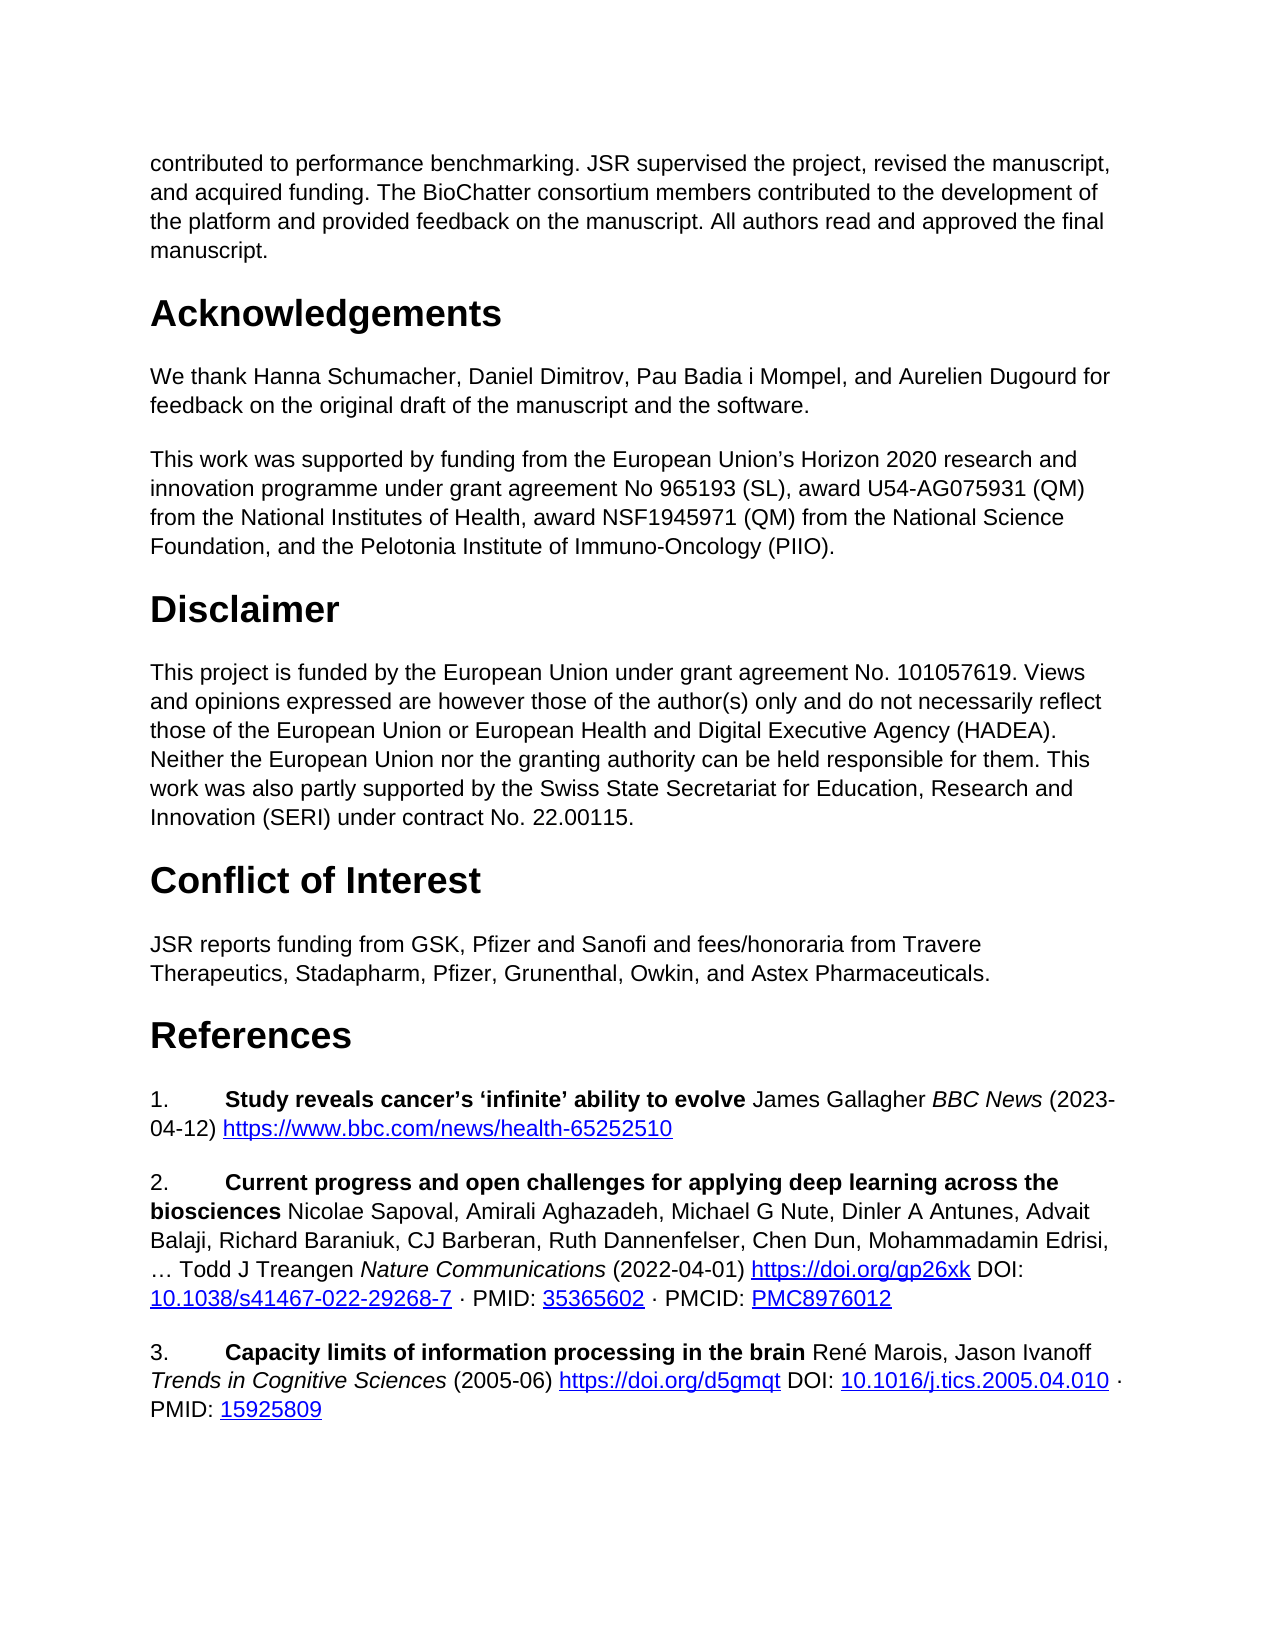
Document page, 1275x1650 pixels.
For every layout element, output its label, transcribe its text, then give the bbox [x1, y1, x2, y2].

text JSR reports funding from GSK, Pfizer and Sanofi and fees/honoraria from Travere Therapeutics, Stadapharm, Pfizer, Grunenthal, Owkin, and Astex Pharmaceuticals. [150, 931, 1125, 986]
subtitle References [150, 1013, 1125, 1057]
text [150, 150, 1125, 263]
subtitle Acknowledgements [150, 291, 1125, 334]
text 2. Current progress and open challenges for applying deep learning across the biosciences Nicolae Sapoval, Amirali Aghazadeh, Michael G Nute, Dinler A Antunes, Advait Balaji, Richard Baraniuk, CJ Barberan, Ruth Dannenfelser, Chen Dun, Mohammadamin Edrisi, … Todd J Treangen Nature Communications (2022-04-01) https://doi.org/gp26xk DOI: 10.1038/s41467-022-29268-7 · PMID: 35365602 · PMCID: PMC8976012 [150, 1169, 1125, 1311]
subtitle Conflict of Interest [150, 858, 1125, 901]
text 3. Capacity limits of information processing in the brain René Marois, Jason Ivanoff Trends in Cognitive Sciences (2005-06) https://doi.org/d5gmqt DOI: 10.1016/j.tics.2005.04.010 · PMID: 15925809 [150, 1338, 1125, 1423]
text 1. Study reveals cancer’s ‘infinite’ ability to evolve James Gallagher BBC News (2023-04-12) https://www.bbc.com/news/health-65252510 [150, 1086, 1125, 1141]
text This work was supported by funding from the European Union’s Horizon 2020 research and innovation programme under grant agreement No 965193 (SL), award U54-AG075931 (QM) from the National Institutes of Health, award NSF1945971 (QM) from the National Science Foundation, and the Pelotonia Institute of Immuno-Oncology (PIIO). [150, 446, 1125, 559]
subtitle Disclaimer [150, 587, 1125, 630]
text We thank Hanna Schumacher, Daniel Dimitrov, Pau Badia i Mompel, and Aurelien Dugourd for feedback on the original draft of the manuscript and the software. [150, 363, 1125, 418]
text This project is funded by the European Union under grant agreement No. 101057619. Views and opinions expressed are however those of the author(s) only and do not necessarily reflect those of the European Union or European Health and Digital Executive Agency (HADEA). Neither the European Union nor the granting authority can be held responsible for them. This work was also partly supported by the Swiss State Secretariat for Education, Research and Innovation (SERI) under contract No. 22.00115. [150, 659, 1125, 831]
